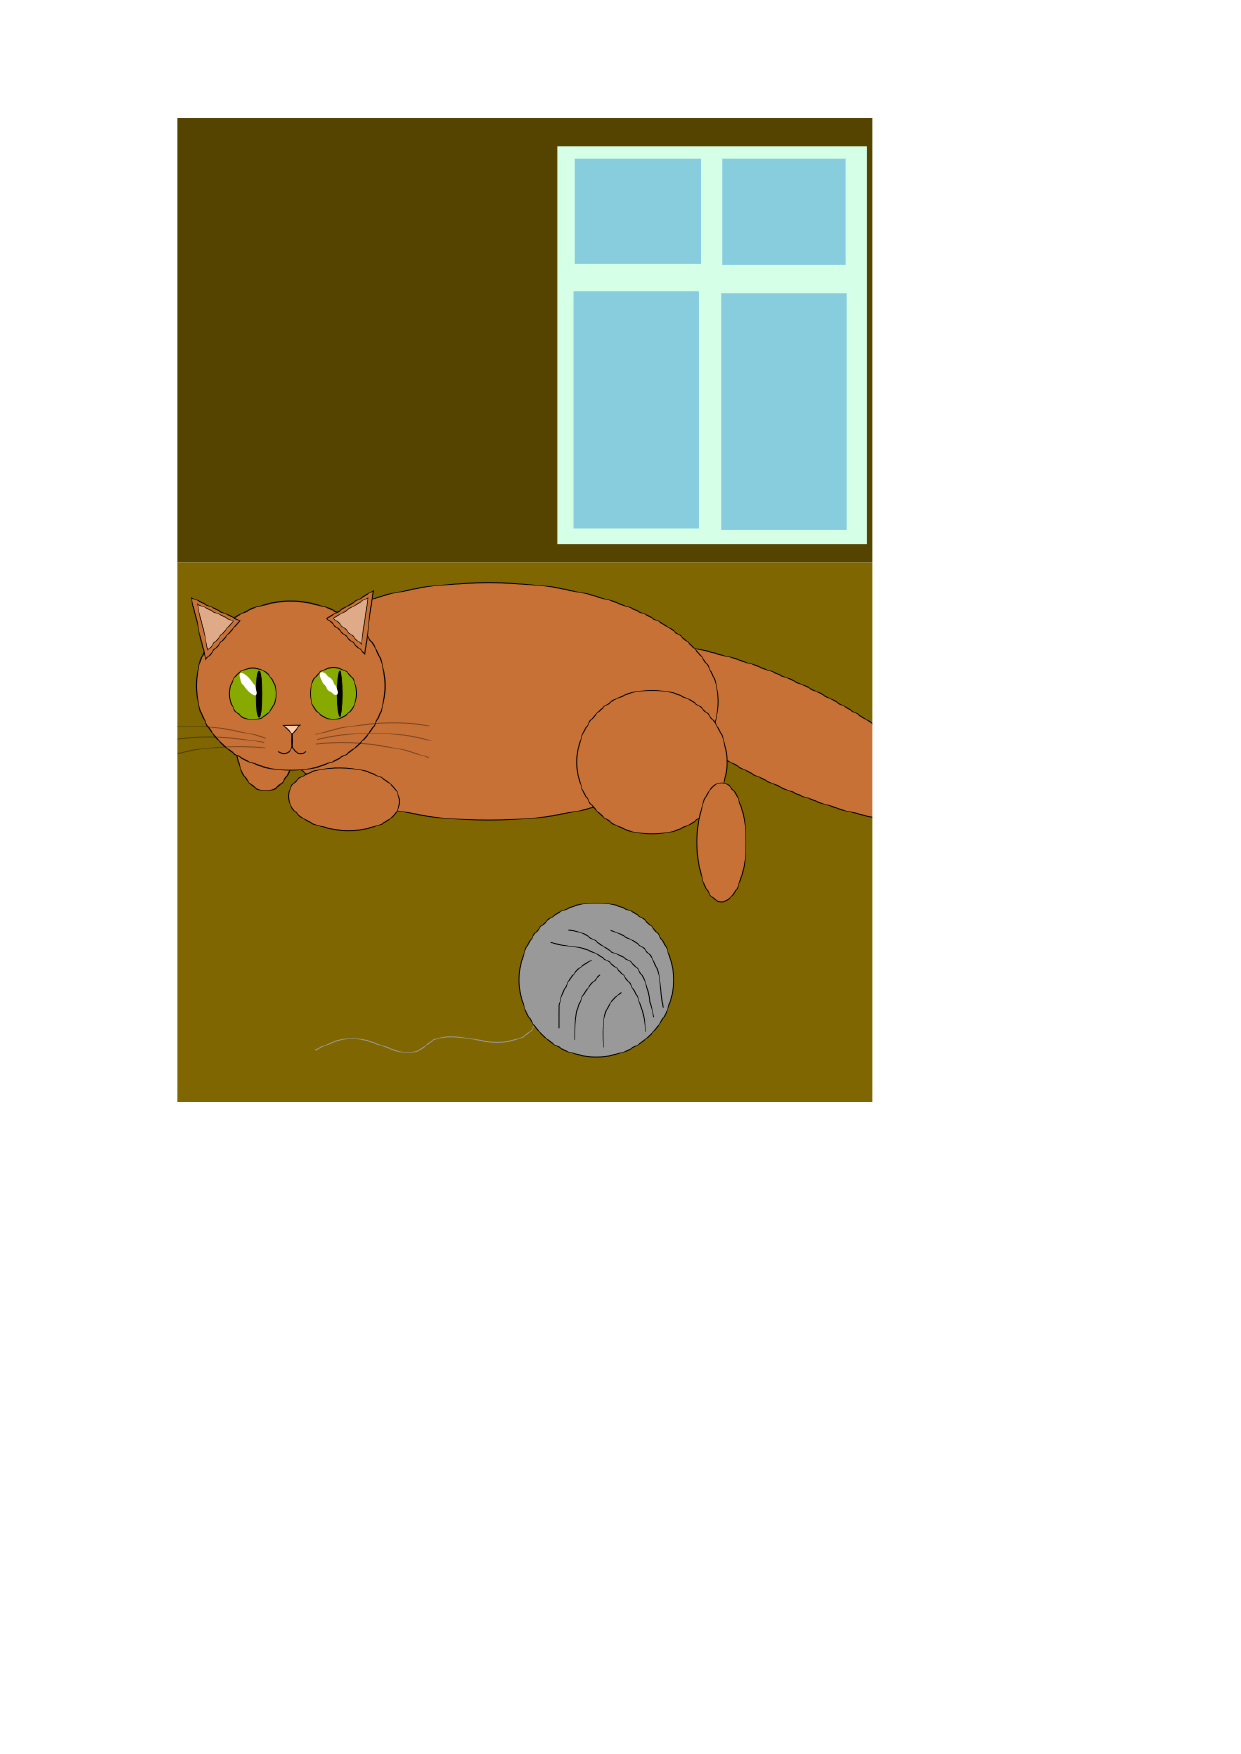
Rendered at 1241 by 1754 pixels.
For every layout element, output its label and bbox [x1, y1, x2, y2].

picture [177, 118, 873, 1102]
